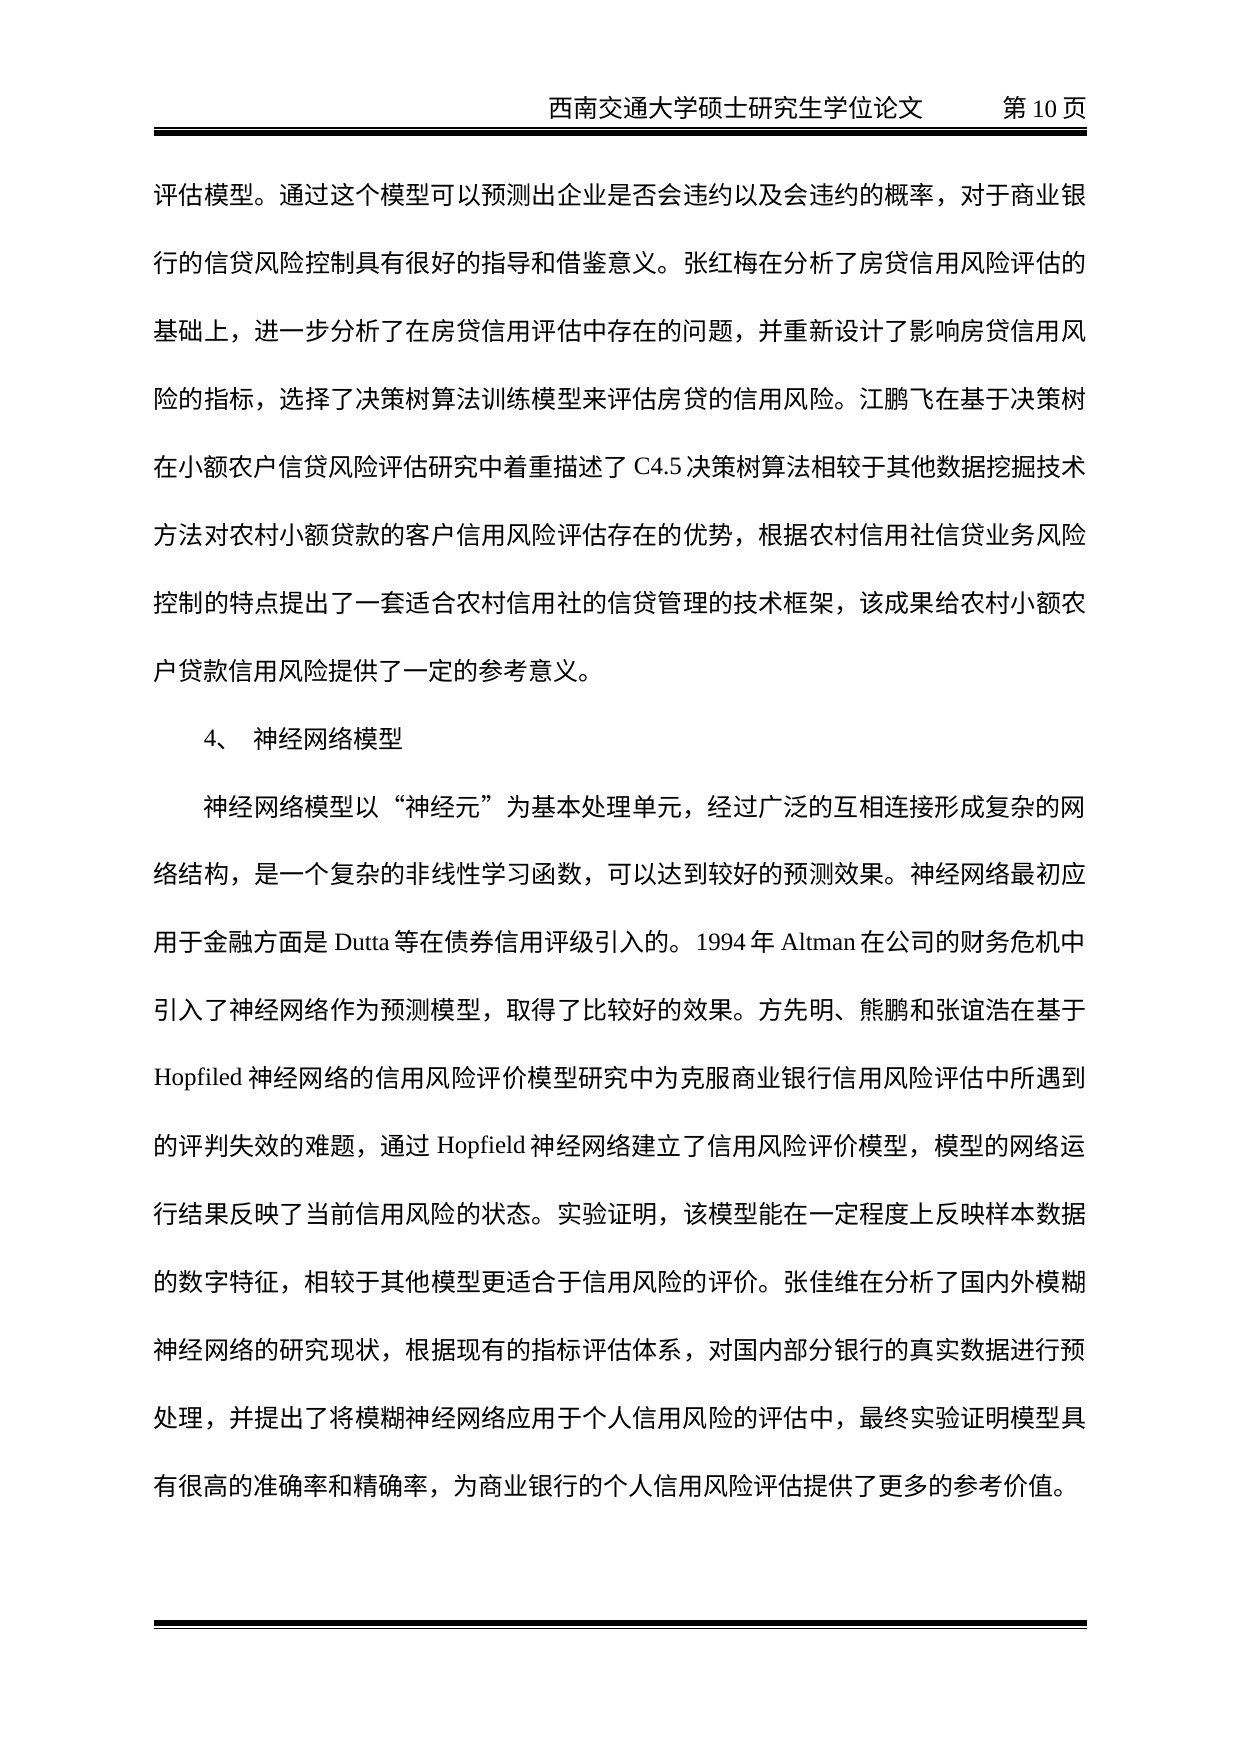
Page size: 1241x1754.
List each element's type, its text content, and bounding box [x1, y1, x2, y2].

text 神经网络模型以“神经元”为基本处理单元，经过广泛的互相连接形成复杂的网络结构，是一个复杂的非线性学习函数，可以达到较好的预测效果。神经网络最初应用于金融方面是Dutta等在债券信用评级引入的。1994年Altman在公司的财务危机中引入了神经网络作为预测模型，取得了比较好的效果。方先明、熊鹏和张谊浩在基于Hopfiled神经网络的信用风险评价模型研究中为克服商业银行信用风险评估中所遇到的评判失效的难题，通过Hopfield神经网络建立了信用风险评价模型，模型的网络运行结果反映了当前信用风险的状态。实验证明，该模型能在一定程度上反映样本数据的数字特征，相较于其他模型更适合于信用风险的评价。张佳维在分析了国内外模糊神经网络的研究现状，根据现有的指标评估体系，对国内部分银行的真实数据进行预处理，并提出了将模糊神经网络应用于个人信用风险的评估中，最终实验证明模型具有很高的准确率和精确率，为商业银行的个人信用风险评估提供了更多的参考价值。 [153, 771, 1087, 1518]
list 神经网络模型 [203, 703, 1087, 771]
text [153, 160, 1087, 703]
